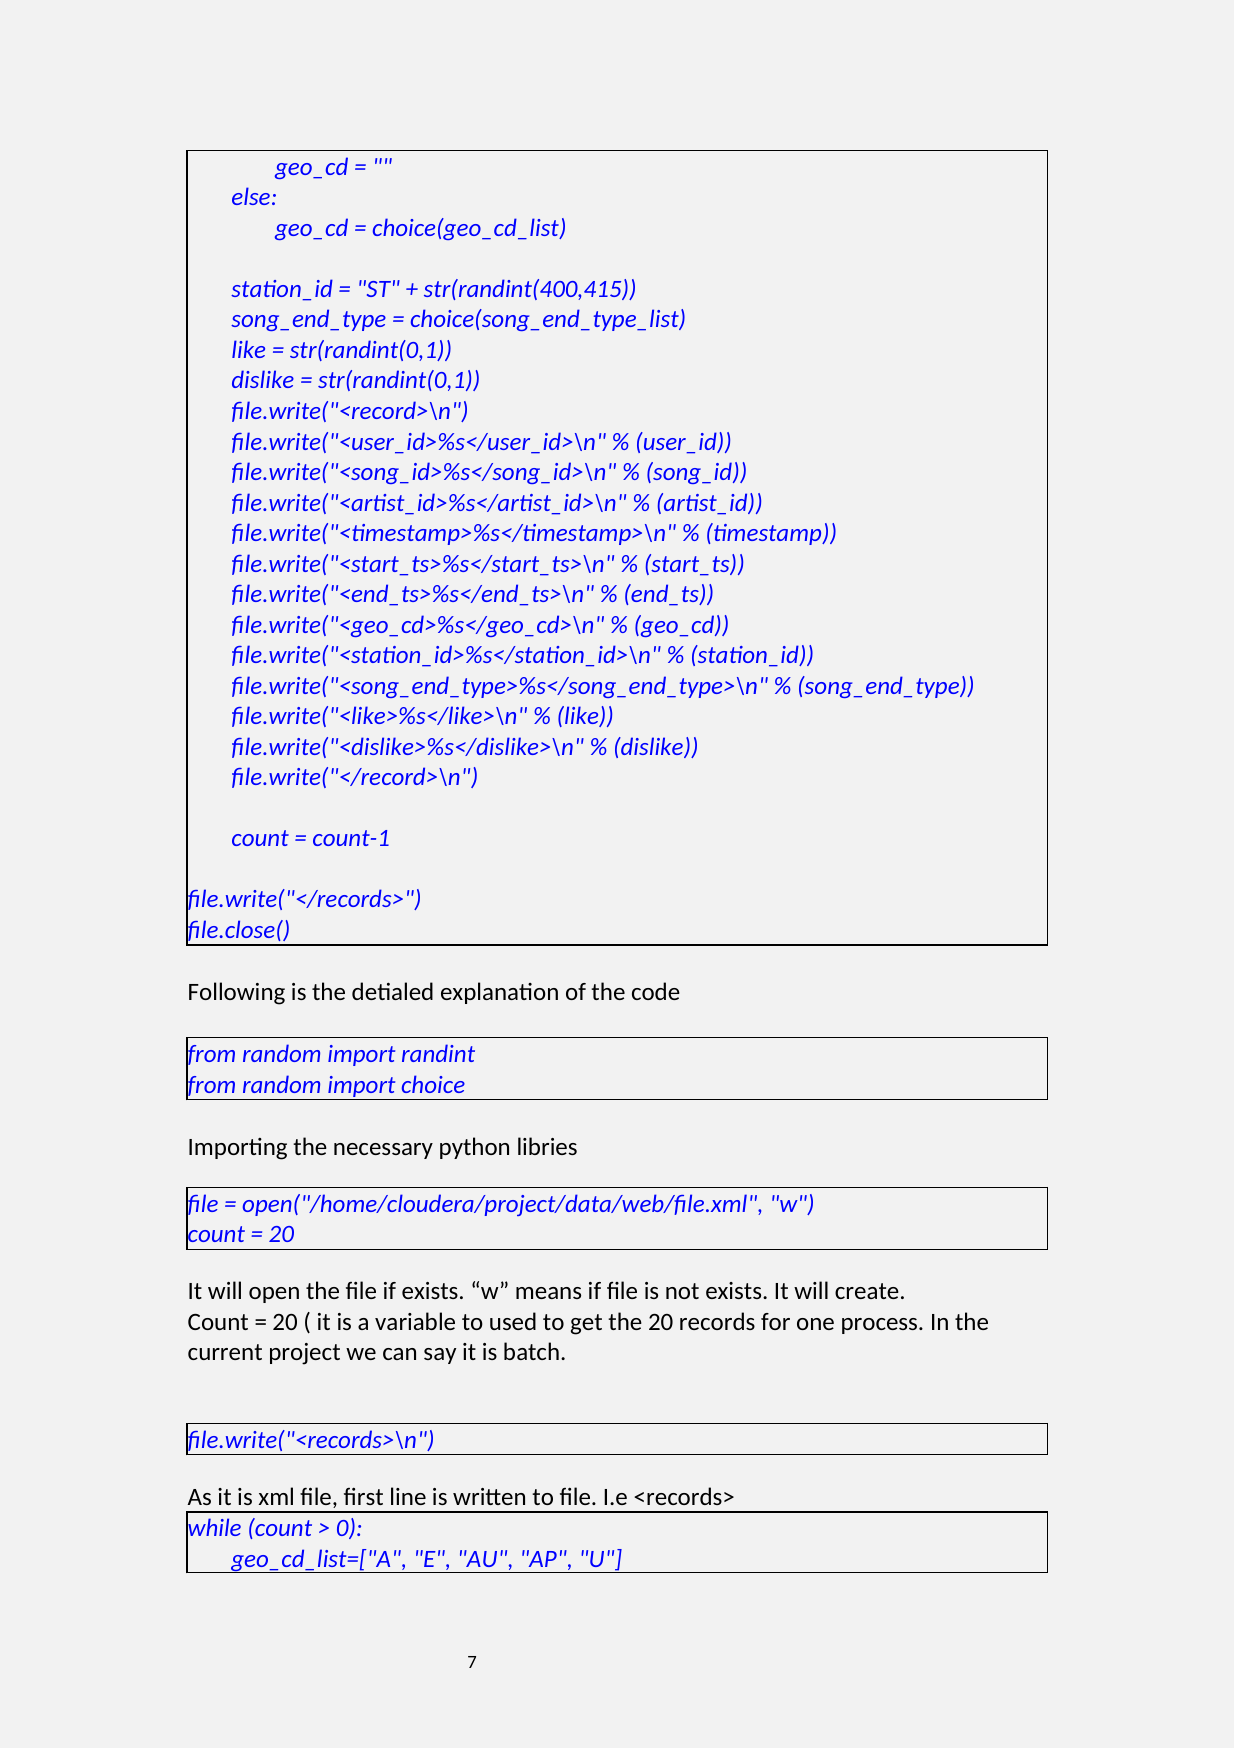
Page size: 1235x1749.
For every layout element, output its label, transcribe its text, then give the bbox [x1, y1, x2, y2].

text file.write("<timestamp>%s</timestamp>\n" % (timestamp)) [188, 517, 1047, 548]
text Count = 20 ( it is a variable to used to get the 20 records for one process. In the current project we can say it is batch. [187, 1306, 1047, 1367]
text geo_cd_list=["A", "E", "AU", "AP", "U"] [188, 1543, 1047, 1572]
text As it is xml file, first line is written to file. I.e <records> [187, 1481, 1047, 1511]
text file.write("<song_end_type>%s</song_end_type>\n" % (song_end_type)) [188, 670, 1047, 700]
text file.close() [188, 913, 1047, 944]
text file.write("<end_ts>%s</end_ts>\n" % (end_ts)) [188, 578, 1047, 609]
text file.write("</records>") [188, 883, 1047, 913]
text file.write("<dislike>%s</dislike>\n" % (dislike)) [188, 731, 1047, 761]
text from random import choice [188, 1068, 1047, 1099]
text station_id = "ST" + str(randint(400,415)) [188, 273, 1047, 304]
text Following is the detialed explanation of the code [187, 976, 1047, 1007]
text Importing the necessary python libries [187, 1131, 1047, 1161]
text from random import randint [188, 1038, 1047, 1068]
text while (count > 0): [188, 1513, 1047, 1543]
text count = 20 [188, 1217, 1047, 1249]
text file.write("<records>\n") [188, 1424, 1047, 1454]
text file.write("<start_ts>%s</start_ts>\n" % (start_ts)) [188, 548, 1047, 578]
text file.write("<like>%s</like>\n" % (like)) [188, 700, 1047, 731]
text count = count-1 [188, 822, 1047, 853]
text dislike = str(randint(0,1)) [188, 365, 1047, 395]
text geo_cd = choice(geo_cd_list) [188, 212, 1047, 243]
text file.write("<geo_cd>%s</geo_cd>\n" % (geo_cd)) [188, 609, 1047, 639]
text geo_cd = "" [188, 151, 1047, 182]
text else: [188, 182, 1047, 212]
text like = str(randint(0,1)) [188, 334, 1047, 365]
text file.write("<station_id>%s</station_id>\n" % (station_id)) [188, 639, 1047, 670]
text file.write("<artist_id>%s</artist_id>\n" % (artist_id)) [188, 487, 1047, 517]
text file.write("<record>\n") [188, 395, 1047, 426]
text It will open the file if exists. “w” means if file is not exists. It will create. [187, 1275, 1047, 1306]
text file = open("/home/cloudera/project/data/web/file.xml", "w") [188, 1188, 1047, 1217]
text file.write("</record>\n") [188, 761, 1047, 792]
text song_end_type = choice(song_end_type_list) [188, 304, 1047, 334]
text file.write("<user_id>%s</user_id>\n" % (user_id)) [188, 426, 1047, 456]
text file.write("<song_id>%s</song_id>\n" % (song_id)) [188, 456, 1047, 487]
